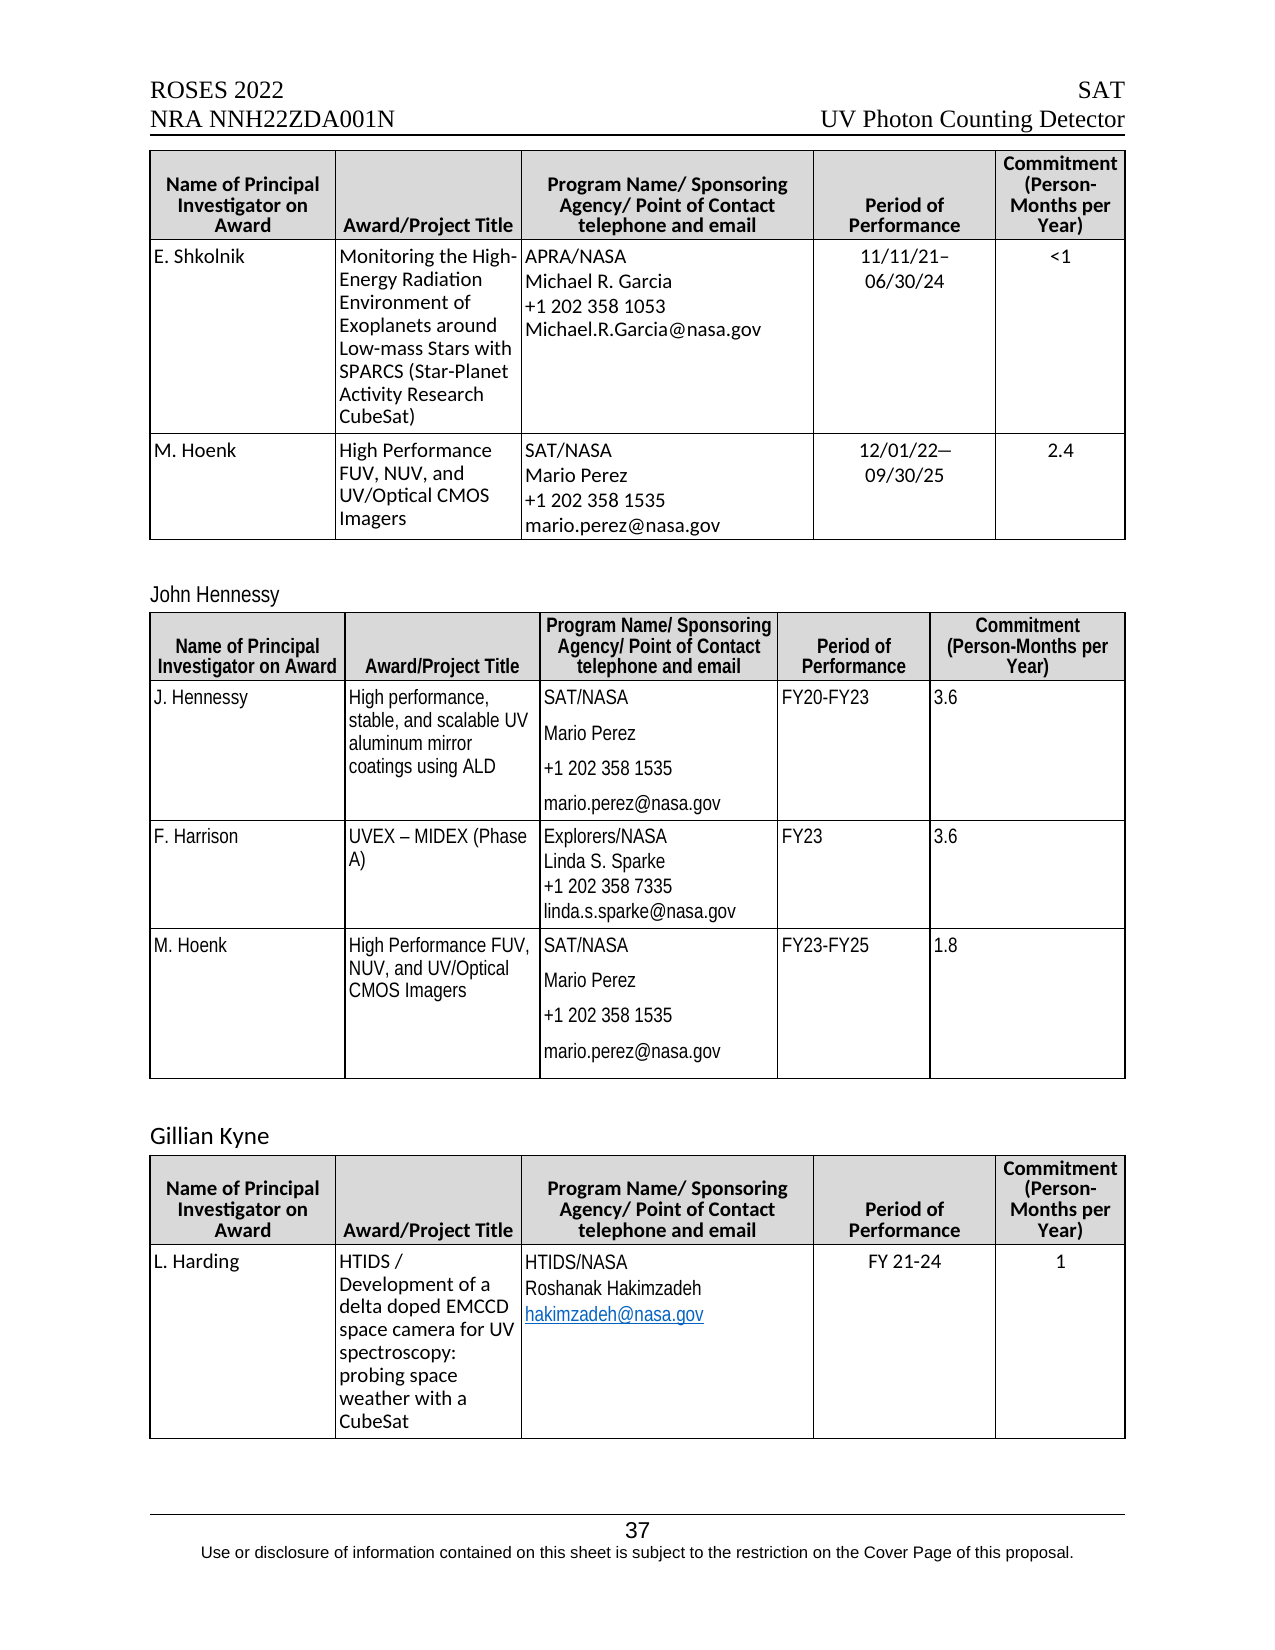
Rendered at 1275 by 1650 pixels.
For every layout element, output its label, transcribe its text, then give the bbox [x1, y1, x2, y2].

table_cell FY20-FY23 [778, 681, 929, 820]
table_header Award/Project Title [346, 613, 539, 680]
table_header Period of Performance [778, 613, 929, 680]
table_header Name of Principal Investigator on Award [151, 613, 344, 680]
table_cell <1 [996, 240, 1124, 433]
table_cell High Performance FUV, NUV, and UV/Optical CMOS Imagers [346, 929, 539, 1078]
table_header Period of Performance [814, 1156, 995, 1244]
table_cell 3.6 [931, 821, 1124, 928]
table_cell L. Harding [151, 1245, 335, 1437]
table_cell SAT/NASA Mario Perez +1 202 358 1535 mario.perez@nasa.gov [541, 929, 777, 1078]
table_cell M. Hoenk [151, 929, 344, 1078]
table_header Award/Project Title [336, 151, 521, 239]
table_cell SAT/NASA Mario Perez +1 202 358 1535 mario.perez@nasa.gov [522, 434, 813, 539]
table_header Name of Principal Investigator on Award [151, 1156, 335, 1244]
table_cell 11/11/21– 06/30/24 [814, 240, 995, 433]
table_header Program Name/ Sponsoring Agency/ Point of Contact telephone and email [522, 1156, 813, 1244]
table_cell Explorers/NASA Linda S. Sparke +1 202 358 7335 linda.s.sparke@nasa.gov [541, 821, 777, 928]
table_header Program Name/ Sponsoring Agency/ Point of Contact telephone and email [522, 151, 813, 239]
table_cell E. Shkolnik [151, 240, 335, 433]
table_cell SAT/NASA Mario Perez +1 202 358 1535 mario.perez@nasa.gov [541, 681, 777, 820]
table_cell J. Hennessy [151, 681, 344, 820]
table_cell UVEX – MIDEX (Phase A) [346, 821, 539, 928]
table_cell FY23 [778, 821, 929, 928]
table_cell 1 [996, 1245, 1124, 1437]
table_cell APRA/NASA Michael R. Garcia +1 202 358 1053 Michael.R.Garcia@nasa.gov [522, 240, 813, 433]
table_cell HTIDS / Development of a delta doped EMCCD space camera for UV spectroscopy: probing space weather with a CubeSat [336, 1245, 521, 1437]
table_header Commitment (Person-Months per Year) [931, 613, 1124, 680]
table_cell 3.6 [931, 681, 1124, 820]
table_header Commitment (Person-Months per Year) [996, 151, 1124, 239]
table_cell HTIDS/NASA Roshanak Hakimzadeh hakimzadeh@nasa.gov [522, 1245, 813, 1437]
table_cell High performance, stable, and scalable UV aluminum mirror coatings using ALD [346, 681, 539, 820]
table_header Program Name/ Sponsoring Agency/ Point of Contact telephone and email [541, 613, 777, 680]
table_header Name of Principal Investigator on Award [151, 151, 335, 239]
table_cell High Performance FUV, NUV, and UV/Optical CMOS Imagers [336, 434, 521, 539]
table_cell 1.8 [931, 929, 1124, 1078]
table_cell 2.4 [996, 434, 1124, 539]
table_cell FY 21-24 [814, 1245, 995, 1437]
table_cell F. Harrison [151, 821, 344, 928]
table_header Commitment (Person-Months per Year) [996, 1156, 1124, 1244]
table_cell Monitoring the High-Energy Radiation Environment of Exoplanets around Low-mass Stars with SPARCS (Star-Planet Activity Research CubeSat) [336, 240, 521, 433]
table_header Period of Performance [814, 151, 995, 239]
table_cell 12/01/22– 09/30/25 [814, 434, 995, 539]
text Gillian Kyne [150, 1120, 1125, 1150]
text John Hennessy [150, 581, 1125, 608]
table_header Award/Project Title [336, 1156, 521, 1244]
table_cell FY23-FY25 [778, 929, 929, 1078]
table_cell M. Hoenk [151, 434, 335, 539]
